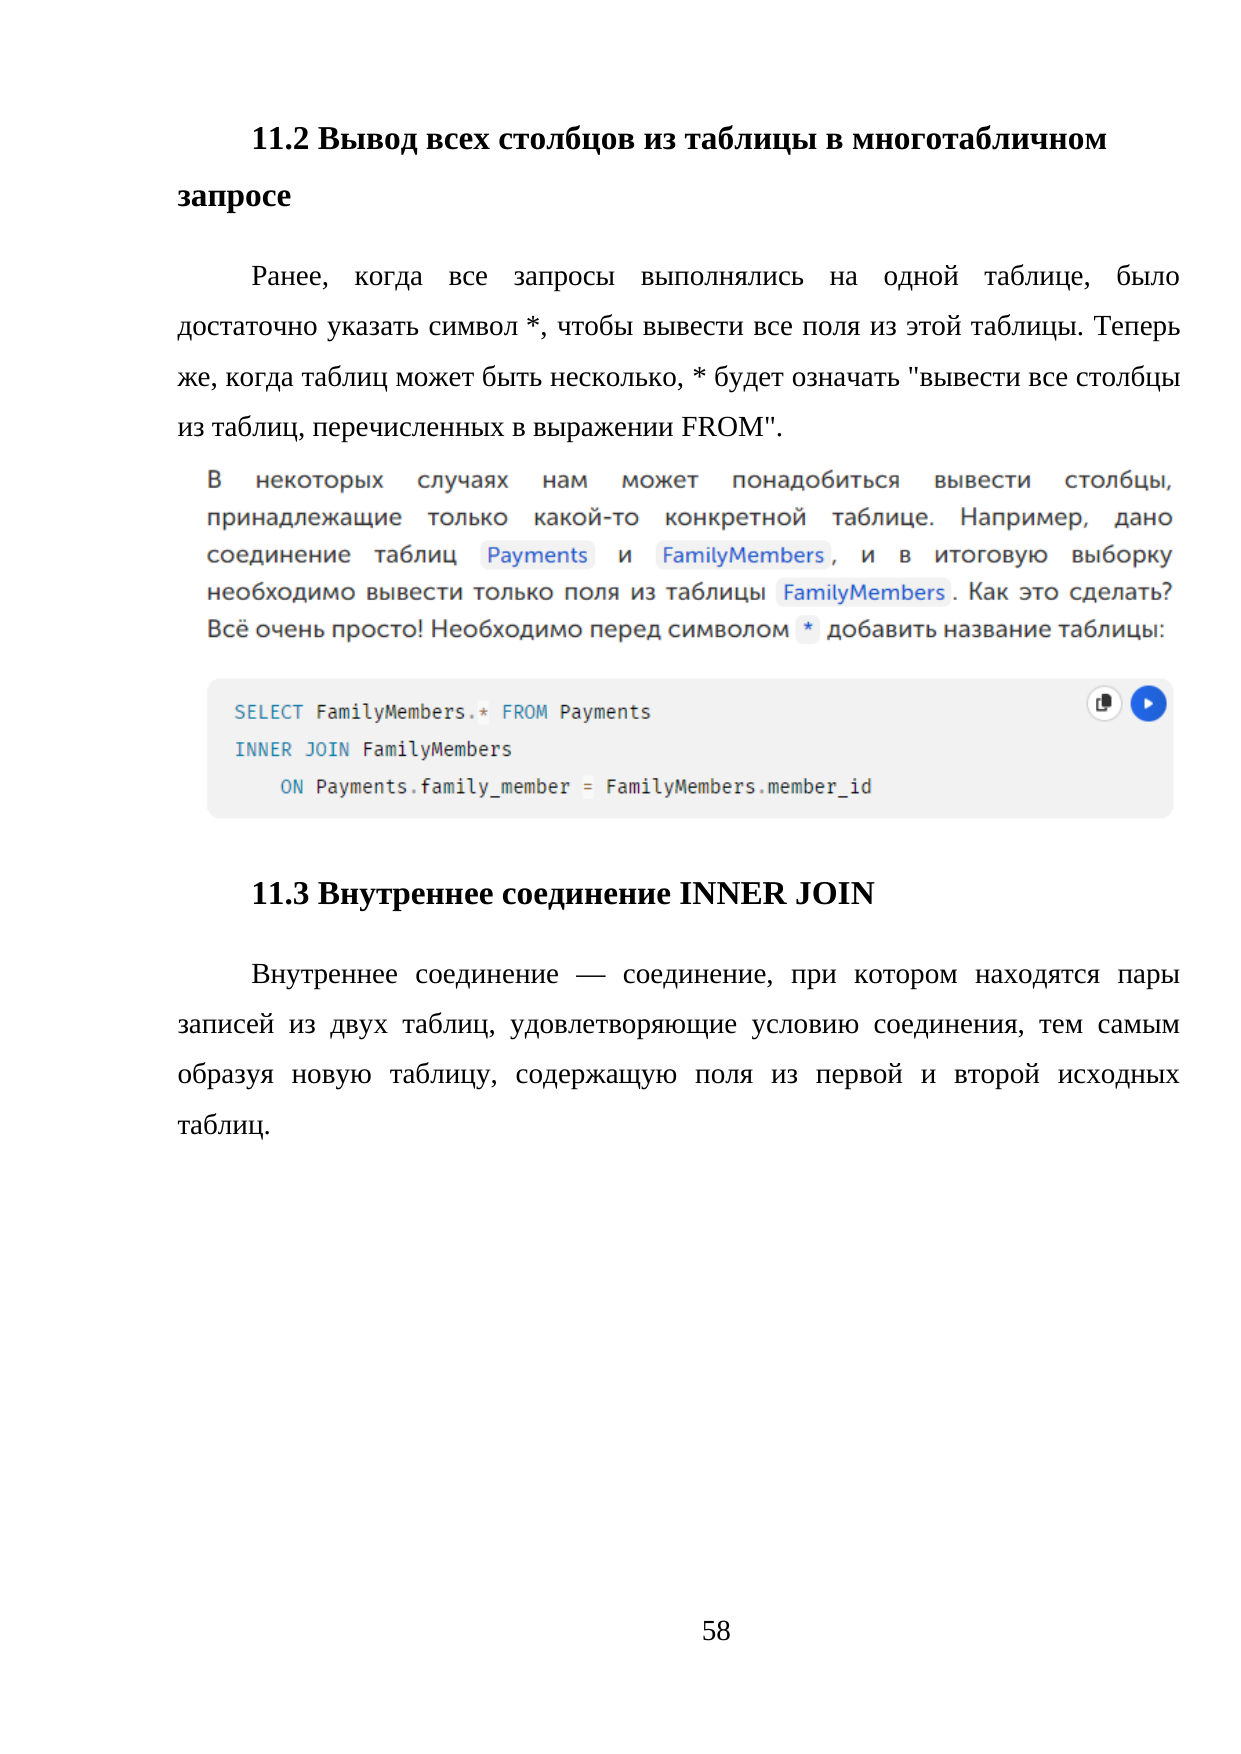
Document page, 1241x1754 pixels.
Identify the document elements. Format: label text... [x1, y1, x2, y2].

text Ранее, когда все запросы выполнялись на одной таблице, было достаточно указать символ *, чтобы вывести все поля из этой таблицы. Теперь же, когда таблиц может быть несколько, * будет означать "вывести все столбцы из таблиц, перечисленных в выражении FROM". [177, 258, 1181, 443]
subtitle 11.3 Внутреннее соединение INNER JOIN [177, 873, 1181, 912]
subtitle 11.2 Вывод всех столбцов из таблицы в многотабличном запросе [177, 118, 1181, 214]
text Внутреннее соединение — соединение, при котором находятся пары записей из двух таблиц, удовлетворяющие условию соединения, тем самым образуя новую таблицу, содержащую поля из первой и второй исходных таблиц. [177, 956, 1181, 1140]
picture [177, 459, 1182, 824]
